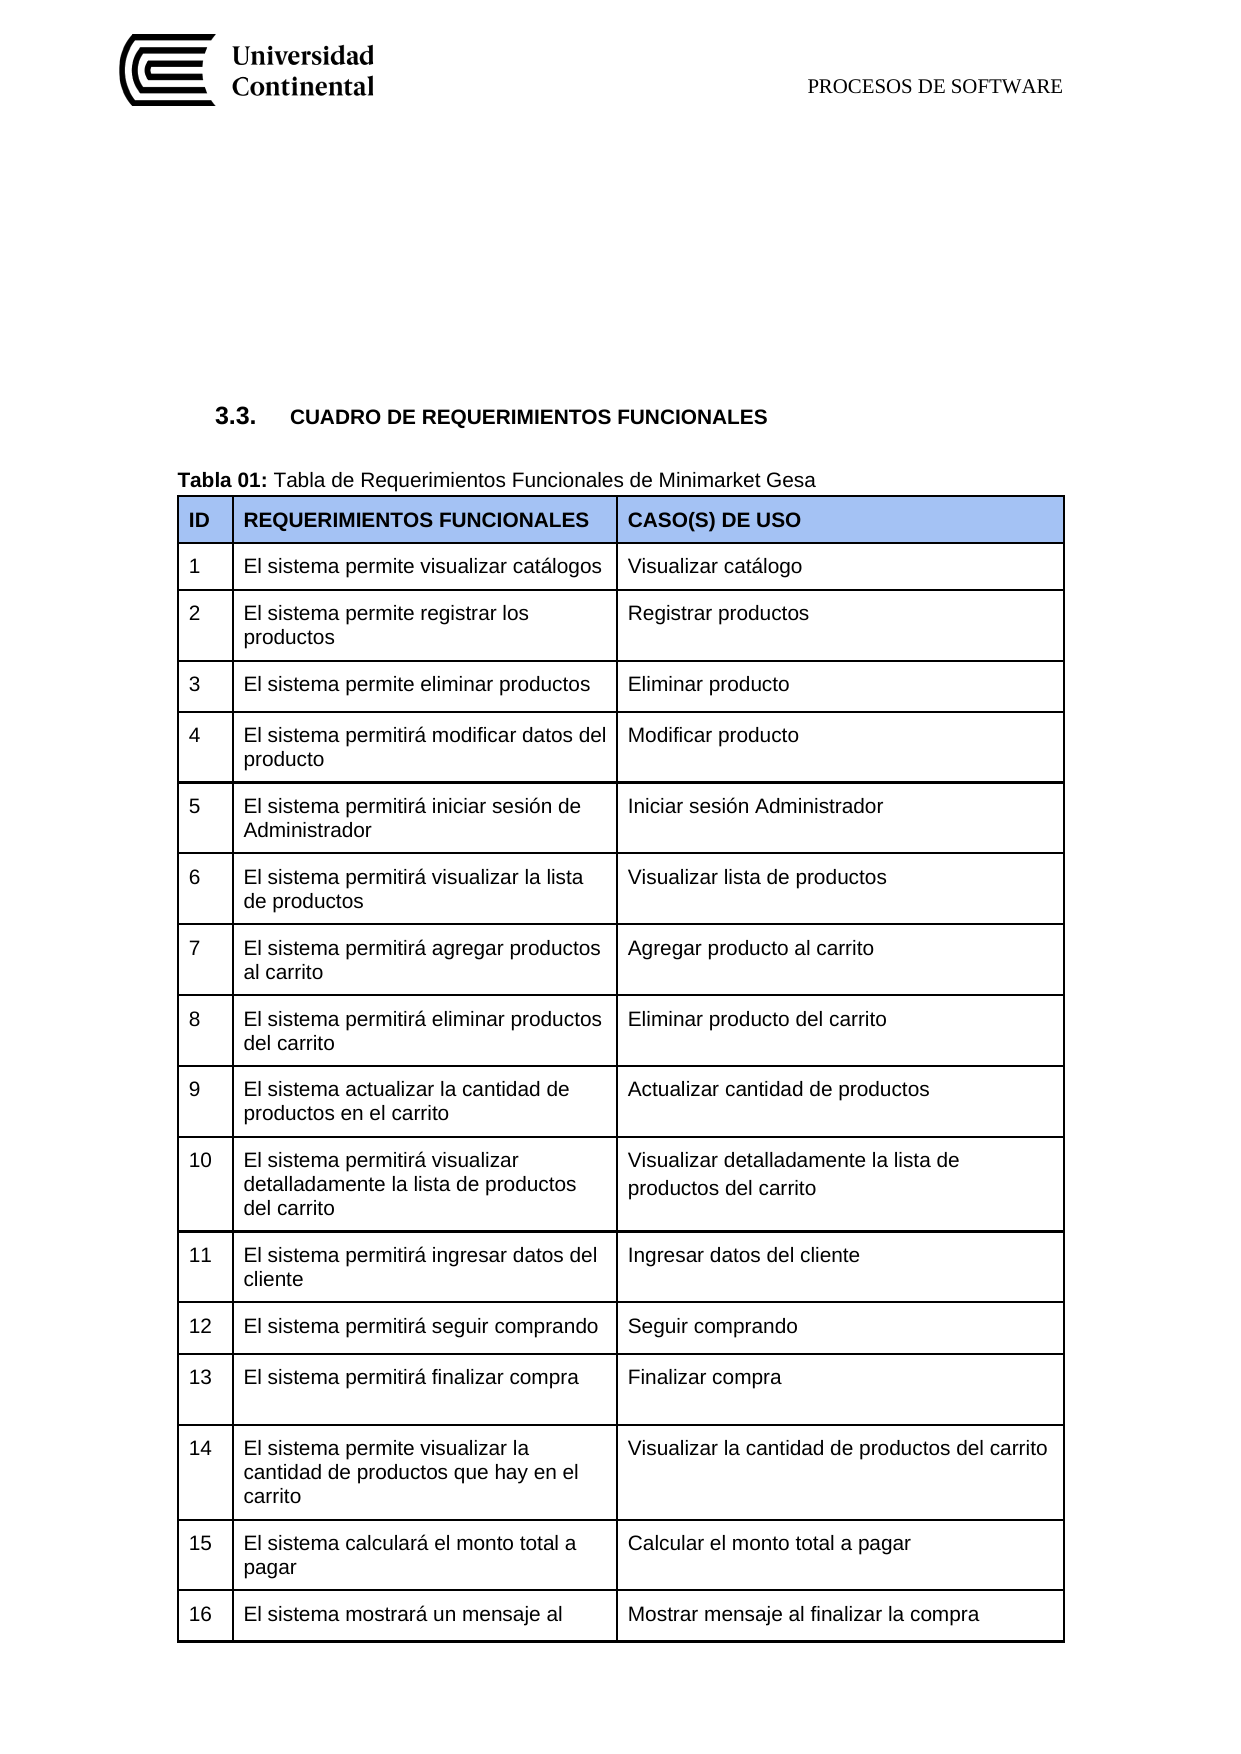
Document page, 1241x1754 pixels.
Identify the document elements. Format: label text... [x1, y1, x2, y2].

table_cell Ingresar datos del cliente [618, 1233, 1063, 1301]
table_cell Agregar producto al carrito [618, 925, 1063, 994]
table_cell Visualizar la cantidad de productos del carrito [618, 1426, 1063, 1518]
table_cell Calcular el monto total a pagar [618, 1521, 1063, 1589]
table_cell Modificar producto [618, 713, 1063, 781]
table_cell El sistema permitirá seguir comprando [234, 1303, 616, 1352]
table_cell El sistema actualizar la cantidad de productos en el carrito [234, 1067, 616, 1136]
table_cell 1 [179, 544, 232, 589]
table_cell 2 [179, 591, 232, 659]
table_cell 7 [179, 925, 232, 994]
table_cell El sistema permite visualizar catálogos [234, 544, 616, 589]
table_cell Iniciar sesión Administrador [618, 784, 1063, 852]
picture [119, 34, 374, 106]
table_cell 8 [179, 996, 232, 1065]
table_cell 3 [179, 662, 232, 711]
table_header ID [179, 497, 232, 542]
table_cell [234, 1591, 616, 1640]
table_cell 5 [179, 784, 232, 852]
table_cell Seguir comprando [618, 1303, 1063, 1352]
table_cell 12 [179, 1303, 232, 1352]
table_cell Visualizar lista de productos [618, 854, 1063, 923]
table_cell El sistema permite registrar los productos [234, 591, 616, 659]
table_cell El sistema calculará el monto total a pagar [234, 1521, 616, 1589]
table_cell Eliminar producto del carrito [618, 996, 1063, 1065]
table_cell El sistema permite eliminar productos [234, 662, 616, 711]
subtitle CUADRO DE REQUERIMIENTOS FUNCIONALES [215, 401, 1063, 430]
table_cell El sistema permitirá eliminar productos del carrito [234, 996, 616, 1065]
table_cell 4 [179, 713, 232, 781]
table_cell 14 [179, 1426, 232, 1518]
table_cell El sistema permitirá visualizar la lista de productos [234, 854, 616, 923]
table_header CASO(S) DE USO [618, 497, 1063, 542]
table_cell El sistema permitirá iniciar sesión de Administrador [234, 784, 616, 852]
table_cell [618, 1591, 1063, 1640]
table_cell Registrar productos [618, 591, 1063, 659]
table_cell Finalizar compra [618, 1355, 1063, 1424]
table_cell 9 [179, 1067, 232, 1136]
table_cell 11 [179, 1233, 232, 1301]
table_cell Visualizar catálogo [618, 544, 1063, 589]
table_cell El sistema permitirá ingresar datos del cliente [234, 1233, 616, 1301]
table_cell El sistema permitirá modificar datos del producto [234, 713, 616, 781]
table_cell El sistema permitirá agregar productos al carrito [234, 925, 616, 994]
table_cell 10 [179, 1138, 232, 1230]
table_cell 6 [179, 854, 232, 923]
table_cell Visualizar detalladamente la lista de productos del carrito [618, 1138, 1063, 1230]
table_cell El sistema permite visualizar la cantidad de productos que hay en el carrito [234, 1426, 616, 1518]
table_cell 15 [179, 1521, 232, 1589]
subtitle Tabla 01: Tabla de Requerimientos Funcionales de Minimarket Gesa [177, 467, 1063, 491]
table_cell 16 [179, 1591, 232, 1640]
table_cell El sistema permitirá visualizar detalladamente la lista de productos del carrito [234, 1138, 616, 1230]
table_header REQUERIMIENTOS FUNCIONALES [234, 497, 616, 542]
table_cell 13 [179, 1355, 232, 1424]
table_cell El sistema permitirá finalizar compra [234, 1355, 616, 1424]
table_cell Actualizar cantidad de productos [618, 1067, 1063, 1136]
table_cell Eliminar producto [618, 662, 1063, 711]
